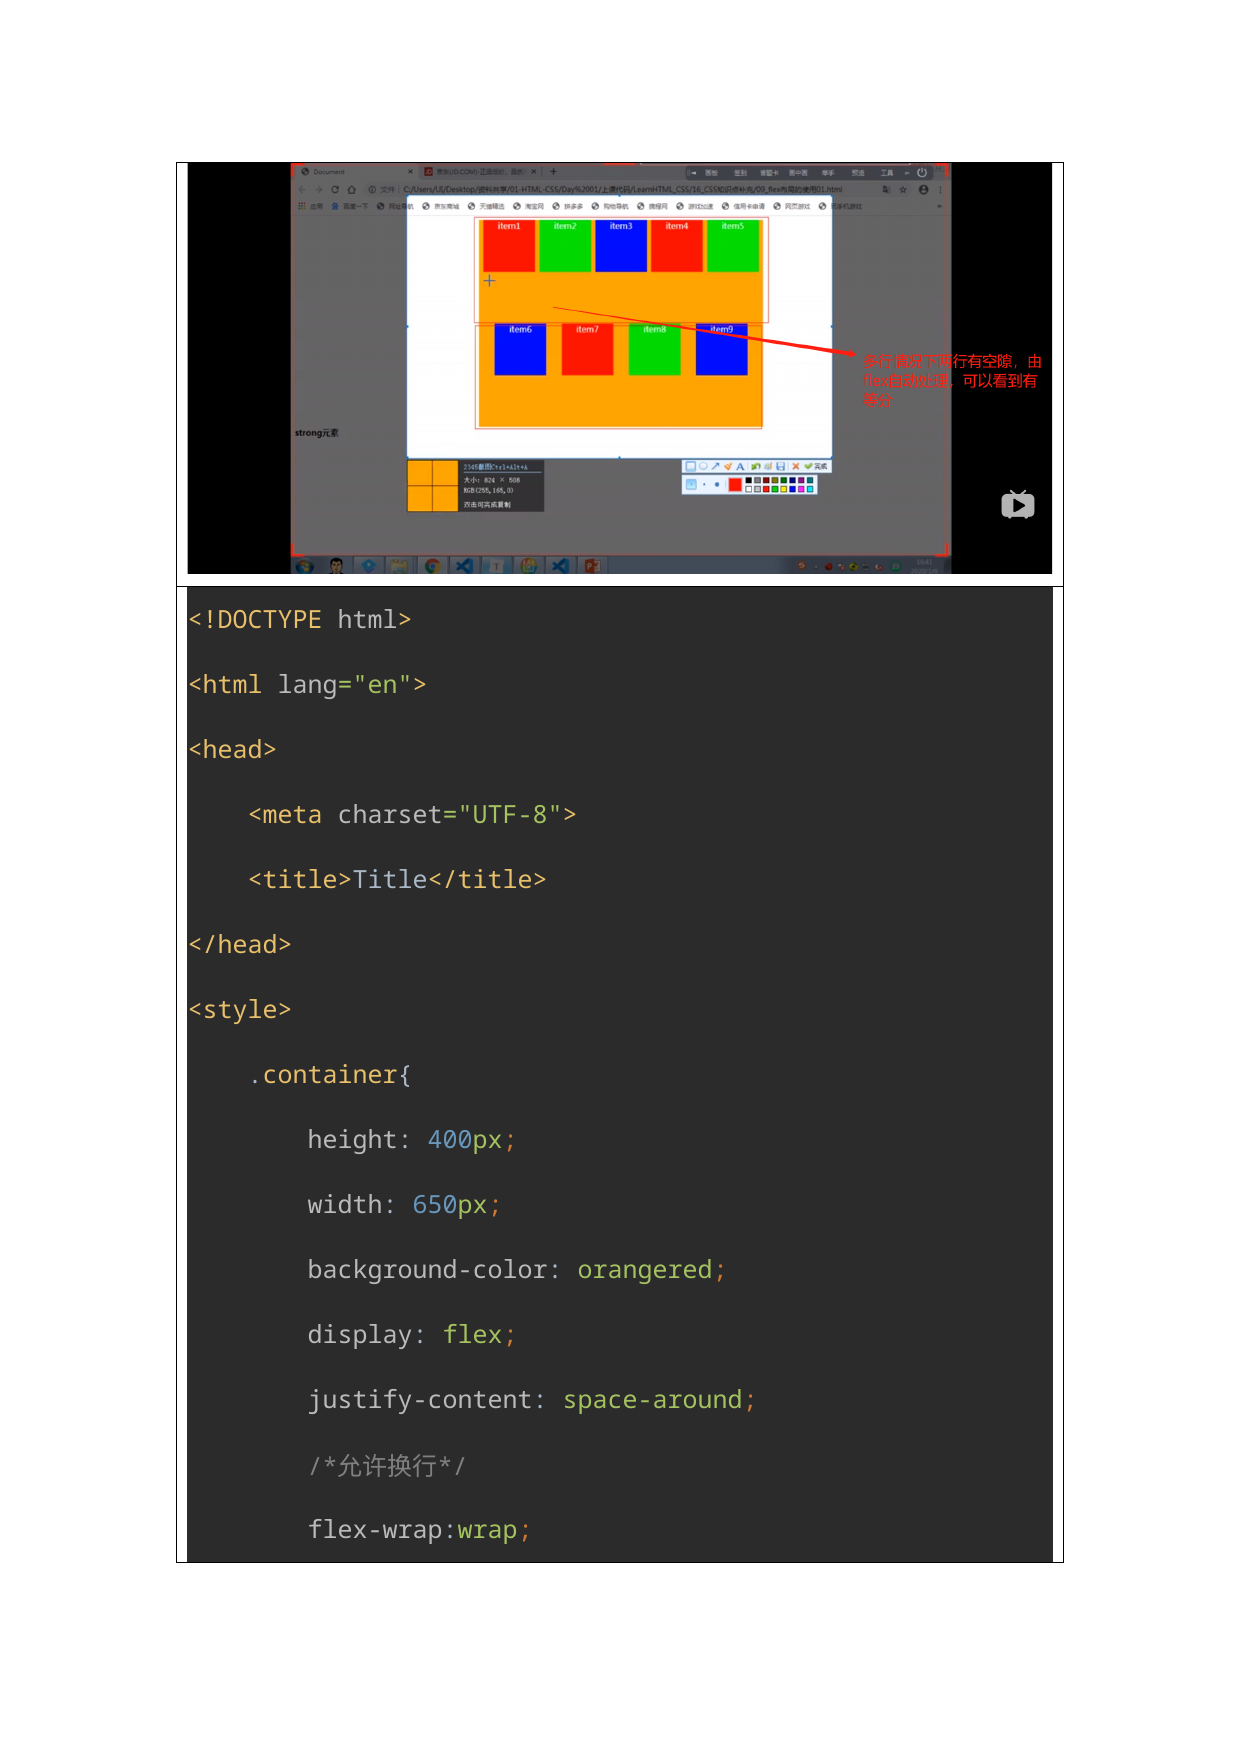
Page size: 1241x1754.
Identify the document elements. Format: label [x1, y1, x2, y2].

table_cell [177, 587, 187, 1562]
picture [187, 163, 1053, 574]
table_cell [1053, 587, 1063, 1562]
table_header [177, 163, 1063, 586]
